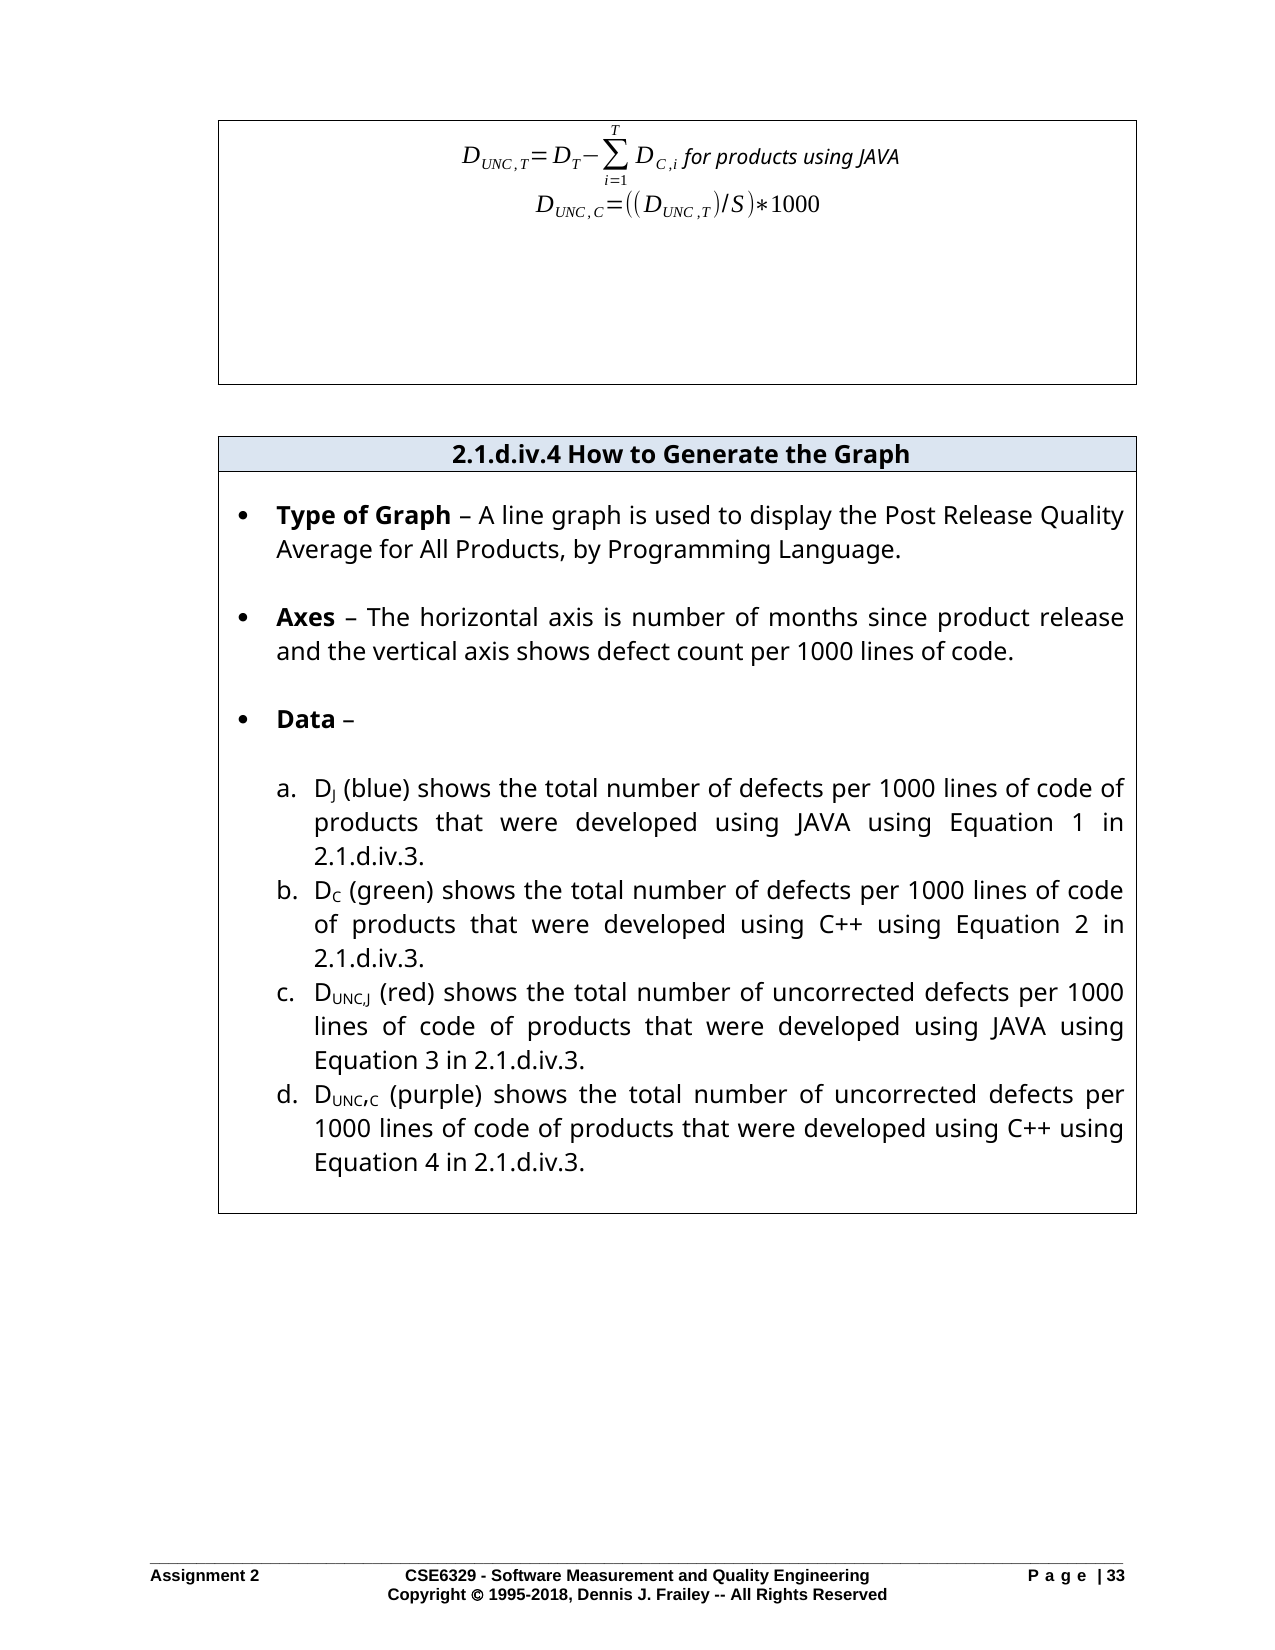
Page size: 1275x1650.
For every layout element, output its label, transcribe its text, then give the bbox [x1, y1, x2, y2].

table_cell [219, 121, 1136, 384]
table_header 2.1.d.iv.4 How to Generate the Graph [219, 437, 1136, 471]
table_cell Type of Graph – A line graph is used to display the Post Release Quality Average for All Products, by Programming Language. Axes – The horizontal axis is number of months since product release and the vertical axis shows defect count per 1000 lines of code. Data – DJ (blue) shows the total number of defects per 1000 lines of code of products that were developed using JAVA using Equation 1 in 2.1.d.iv.3. DC (green) shows the total number of defects per 1000 lines of code of products that were developed using C++ using Equation 2 in 2.1.d.iv.3. DUNC,J (red) shows the total number of uncorrected defects per 1000 lines of code of products that were developed using JAVA using Equation 3 in 2.1.d.iv.3. DUNC,C (purple) shows the total number of uncorrected defects per 1000 lines of code of products that were developed using C++ using Equation 4 in 2.1.d.iv.3. [219, 472, 1136, 1213]
